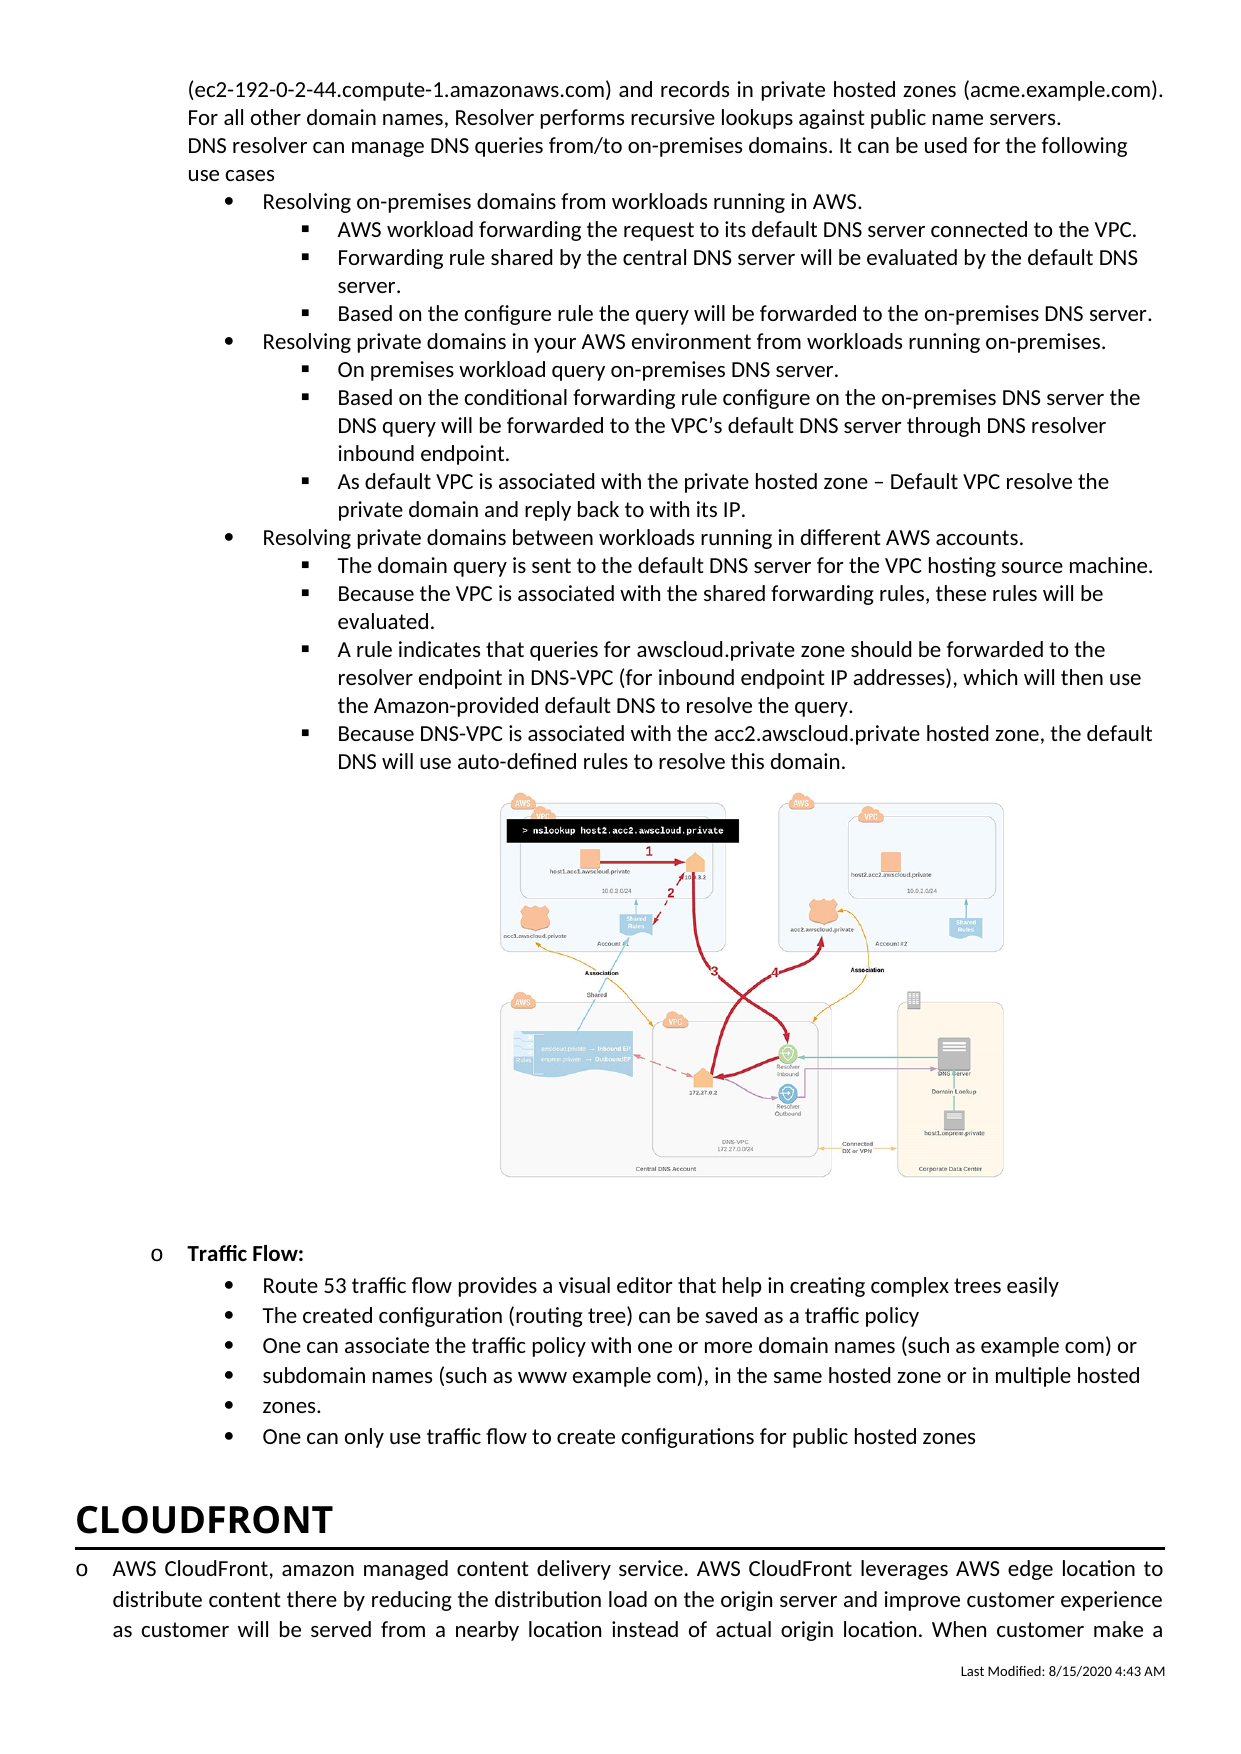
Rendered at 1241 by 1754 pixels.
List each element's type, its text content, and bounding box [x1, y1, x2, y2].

list The domain query is sent to the default DNS server for the VPC hosting source machine. [300, 551, 1165, 579]
list A rule indicates that queries for awscloud.private zone should be forwarded to the resolver endpoint in DNS-VPC (for inbound endpoint IP addresses), which will then use the Amazon-provided default DNS to resolve the query. [300, 635, 1165, 719]
list Resolving private domains between workloads running in different AWS accounts. [225, 523, 1165, 551]
list subdomain names (such as www example com), in the same hosted zone or in multiple hosted [225, 1361, 1165, 1389]
list Because the VPC is associated with the shared forwarding rules, these rules will be evaluated. [300, 579, 1165, 635]
list As default VPC is associated with the private hosted zone – Default VPC resolve the private domain and reply back to with its IP. [300, 467, 1165, 523]
subtitle CloudFront [75, 1494, 1165, 1547]
picture [467, 775, 1035, 1212]
list One can associate the traffic policy with one or more domain names (such as example com) or [225, 1331, 1165, 1359]
list Based on the configure rule the query will be forwarded to the on-premises DNS server. [300, 299, 1165, 327]
list Route 53 traffic flow provides a visual editor that help in creating complex trees easily [225, 1271, 1165, 1299]
list AWS workload forwarding the request to its default DNS server connected to the VPC. [300, 215, 1165, 243]
list Resolving private domains in your AWS environment from workloads running on-premises. [225, 327, 1165, 355]
list Traffic Flow: [150, 1239, 1165, 1268]
list Because DNS-VPC is associated with the acc2.awscloud.private hosted zone, the default DNS will use auto-defined rules to resolve this domain. [300, 719, 1165, 776]
list Based on the conditional forwarding rule configure on the on-premises DNS server the DNS query will be forwarded to the VPC’s default DNS server through DNS resolver inbound endpoint. [300, 383, 1165, 467]
list Forwarding rule shared by the central DNS server will be evaluated by the default DNS server. [300, 243, 1165, 299]
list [150, 75, 1165, 131]
list zones. [225, 1392, 1165, 1419]
list DNS resolver can manage DNS queries from/to on-premises domains. It can be used for the following use cases [187, 131, 1165, 187]
list On premises workload query on-premises DNS server. [300, 355, 1165, 383]
list One can only use traffic flow to create configurations for public hosted zones [225, 1422, 1165, 1450]
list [75, 1554, 1165, 1644]
list Resolving on-premises domains from workloads running in AWS. [225, 187, 1165, 215]
list The created configuration (routing tree) can be saved as a traffic policy [225, 1301, 1165, 1329]
